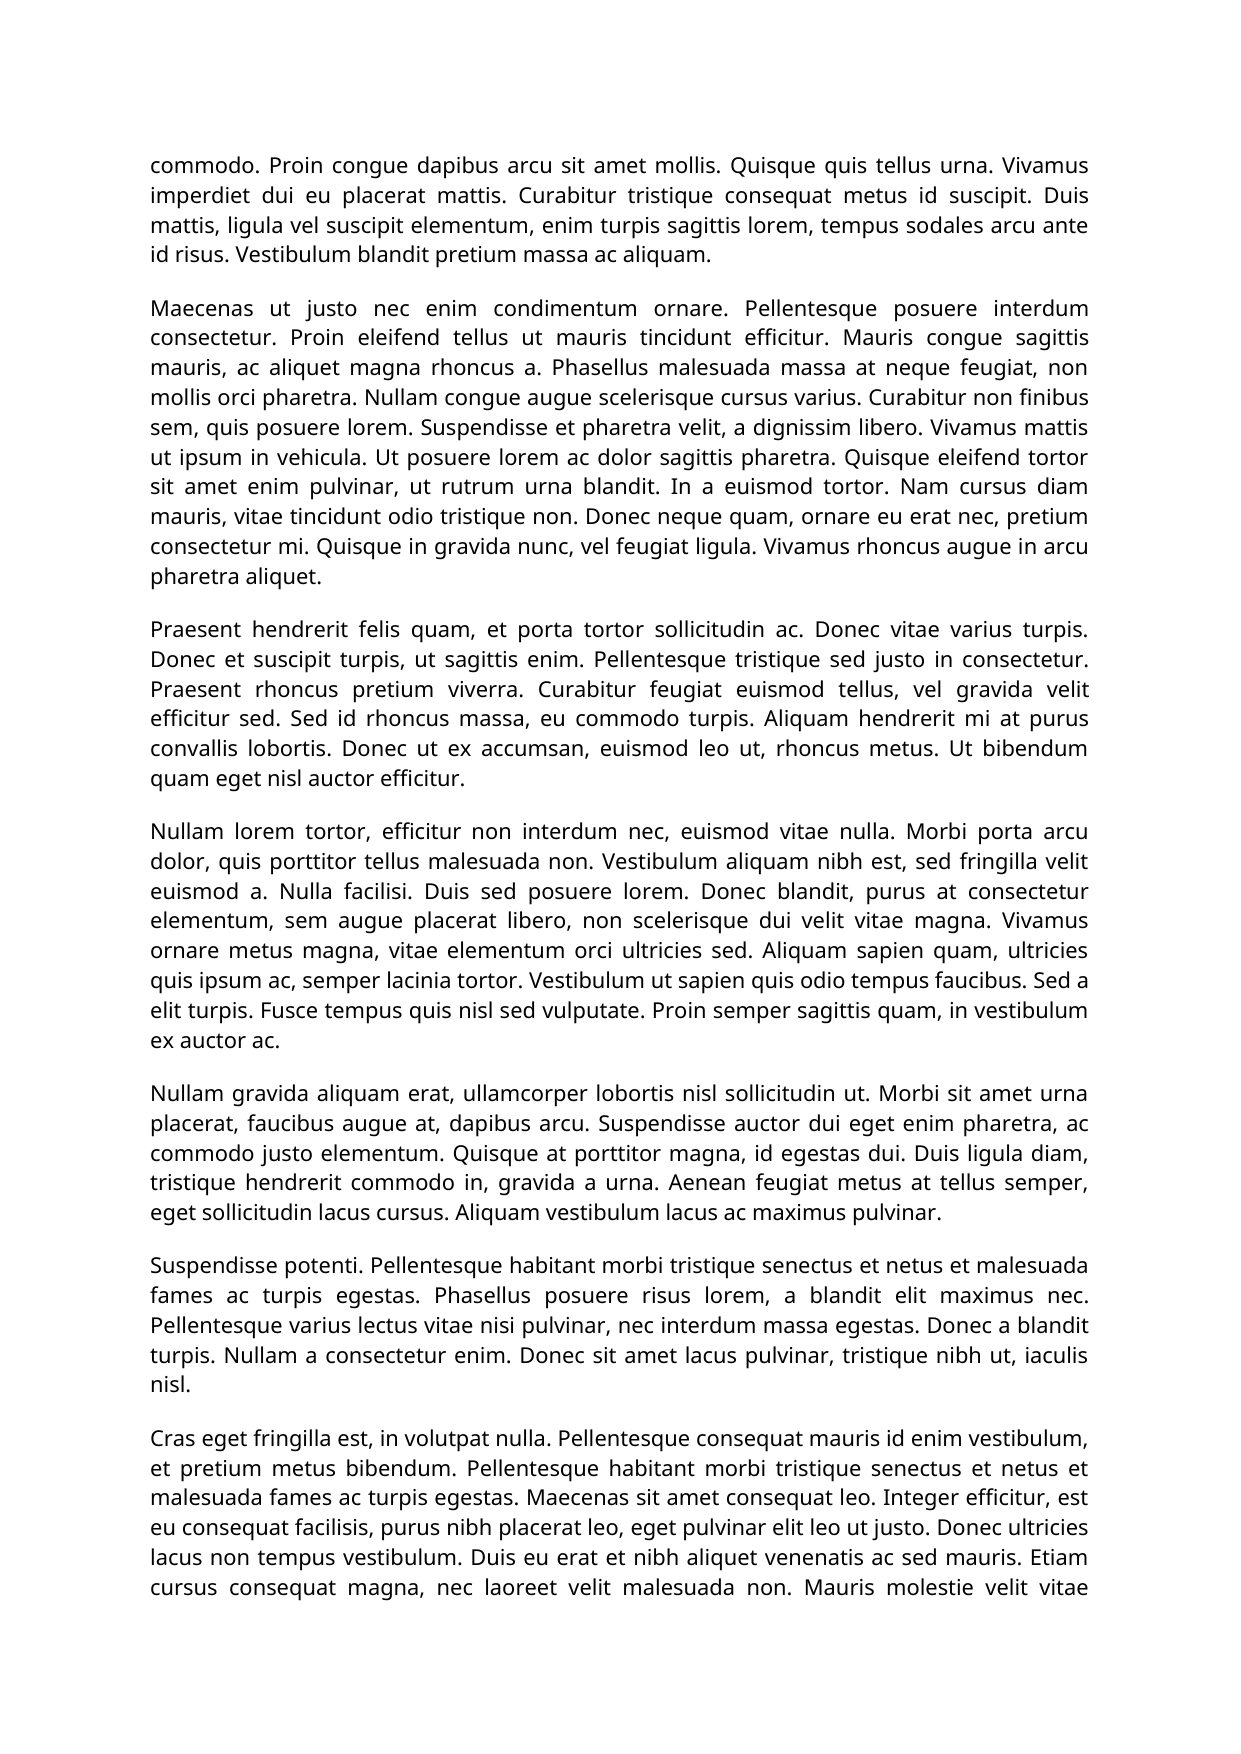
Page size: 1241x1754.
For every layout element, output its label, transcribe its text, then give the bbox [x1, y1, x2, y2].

text Suspendisse potenti. Pellentesque habitant morbi tristique senectus et netus et malesuada fames ac turpis egestas. Phasellus posuere risus lorem, a blandit elit maximus nec. Pellentesque varius lectus vitae nisi pulvinar, nec interdum massa egestas. Donec a blandit turpis. Nullam a consectetur enim. Donec sit amet lacus pulvinar, tristique nibh ut, iaculis nisl. [150, 1250, 1090, 1399]
text Maecenas ut justo nec enim condimentum ornare. Pellentesque posuere interdum consectetur. Proin eleifend tellus ut mauris tincidunt efficitur. Mauris congue sagittis mauris, ac aliquet magna rhoncus a. Phasellus malesuada massa at neque feugiat, non mollis orci pharetra. Nullam congue augue scelerisque cursus varius. Curabitur non finibus sem, quis posuere lorem. Suspendisse et pharetra velit, a dignissim libero. Vivamus mattis ut ipsum in vehicula. Ut posuere lorem ac dolor sagittis pharetra. Quisque eleifend tortor sit amet enim pulvinar, ut rutrum urna blandit. In a euismod tortor. Nam cursus diam mauris, vitae tincidunt odio tristique non. Donec neque quam, ornare eu erat nec, pretium consectetur mi. Quisque in gravida nunc, vel feugiat ligula. Vivamus rhoncus augue in arcu pharetra aliquet. [150, 293, 1090, 591]
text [150, 150, 1090, 269]
text Nullam gravida aliquam erat, ullamcorper lobortis nisl sollicitudin ut. Morbi sit amet urna placerat, faucibus augue at, dapibus arcu. Suspendisse auctor dui eget enim pharetra, ac commodo justo elementum. Quisque at porttitor magna, id egestas dui. Duis ligula diam, tristique hendrerit commodo in, gravida a urna. Aenean feugiat metus at tellus semper, eget sollicitudin lacus cursus. Aliquam vestibulum lacus ac maximus pulvinar. [150, 1078, 1090, 1227]
text Praesent hendrerit felis quam, et porta tortor sollicitudin ac. Donec vitae varius turpis. Donec et suscipit turpis, ut sagittis enim. Pellentesque tristique sed justo in consectetur. Praesent rhoncus pretium viverra. Curabitur feugiat euismod tellus, vel gravida velit efficitur sed. Sed id rhoncus massa, eu commodo turpis. Aliquam hendrerit mi at purus convallis lobortis. Donec ut ex accumsan, euismod leo ut, rhoncus metus. Ut bibendum quam eget nisl auctor efficitur. [150, 614, 1090, 793]
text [150, 1423, 1090, 1601]
text Nullam lorem tortor, efficitur non interdum nec, euismod vitae nulla. Morbi porta arcu dolor, quis porttitor tellus malesuada non. Vestibulum aliquam nibh est, sed fringilla velit euismod a. Nulla facilisi. Duis sed posuere lorem. Donec blandit, purus at consectetur elementum, sem augue placerat libero, non scelerisque dui velit vitae magna. Vivamus ornare metus magna, vitae elementum orci ultricies sed. Aliquam sapien quam, ultricies quis ipsum ac, semper lacinia tortor. Vestibulum ut sapien quis odio tempus faucibus. Sed a elit turpis. Fusce tempus quis nisl sed vulputate. Proin semper sagittis quam, in vestibulum ex auctor ac. [150, 816, 1090, 1054]
